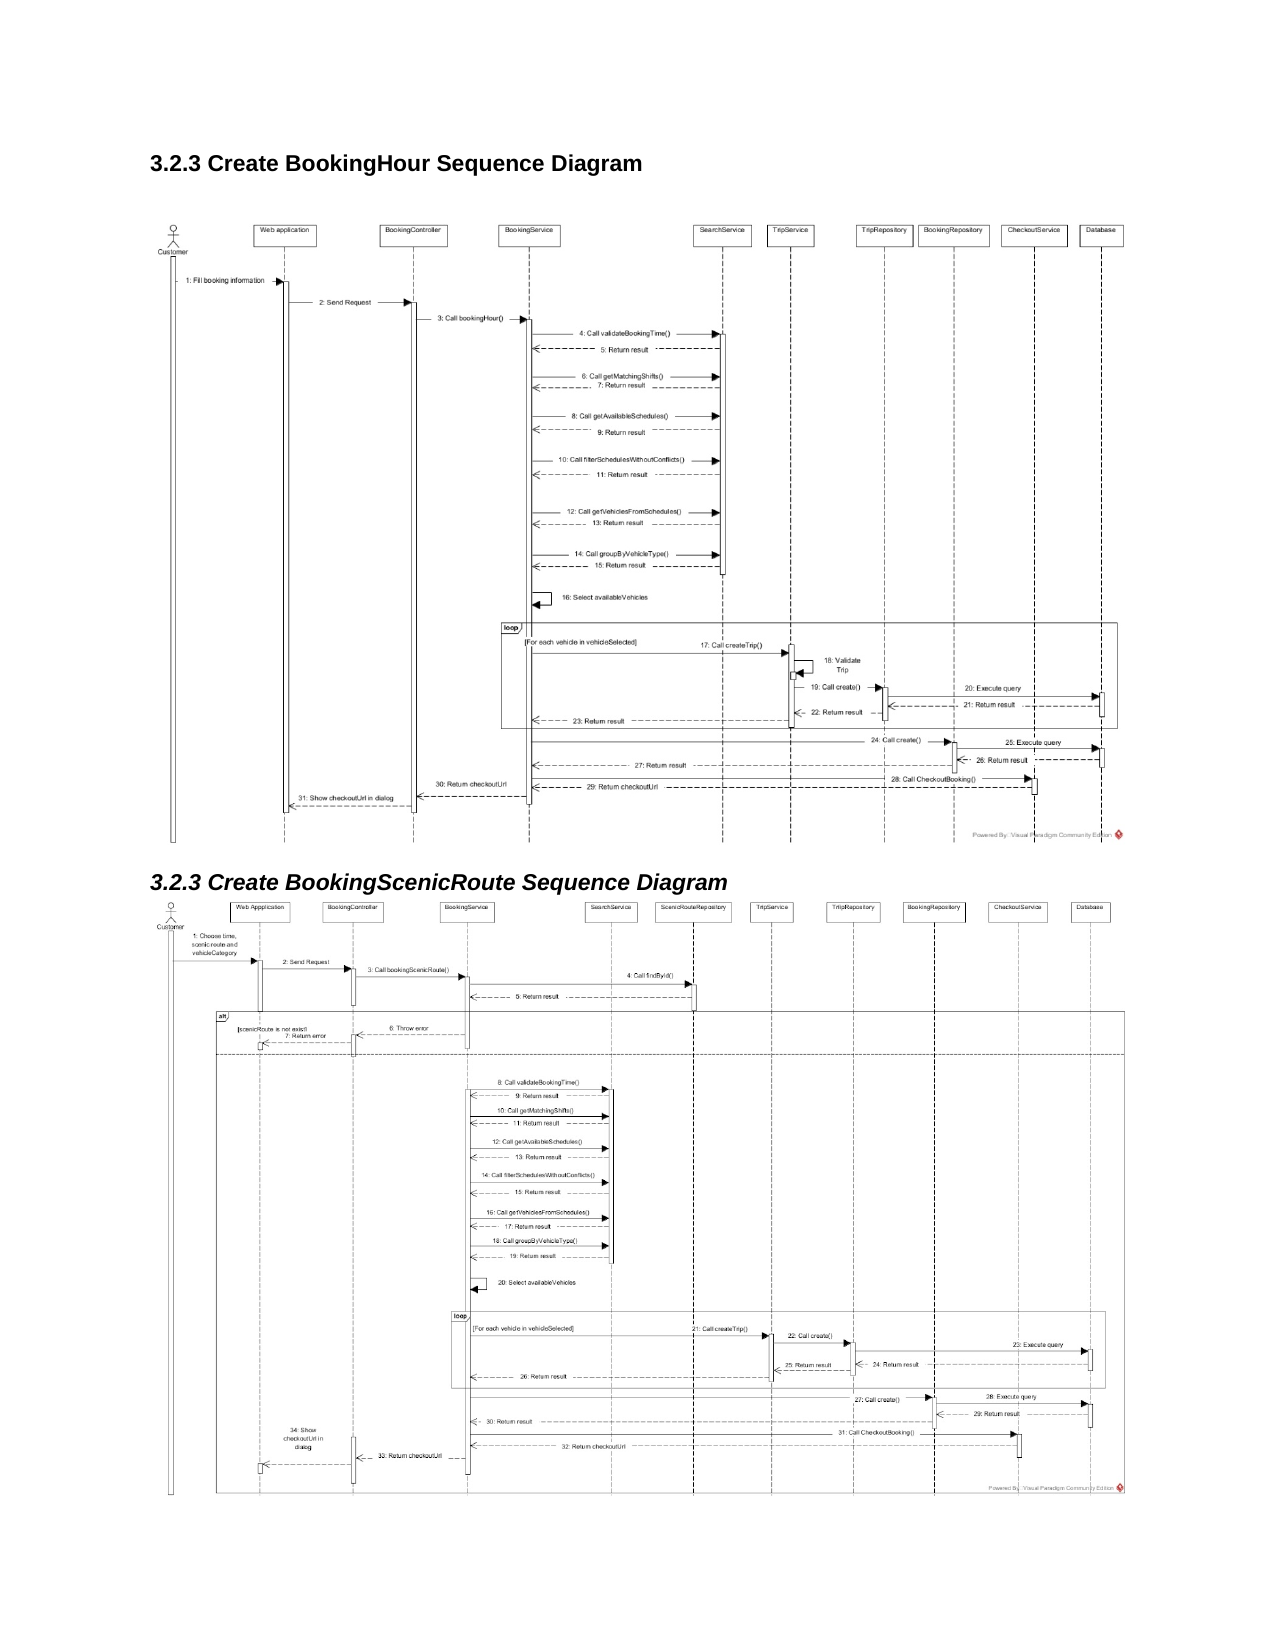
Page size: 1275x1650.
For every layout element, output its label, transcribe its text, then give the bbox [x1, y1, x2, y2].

text 3.2.3 Create BookingHour Sequence Diagram [150, 150, 1125, 176]
subtitle 3.2.3 Create BookingScenicRoute Sequence Diagram [150, 869, 1125, 896]
picture [150, 223, 1125, 845]
picture [150, 901, 1125, 1497]
